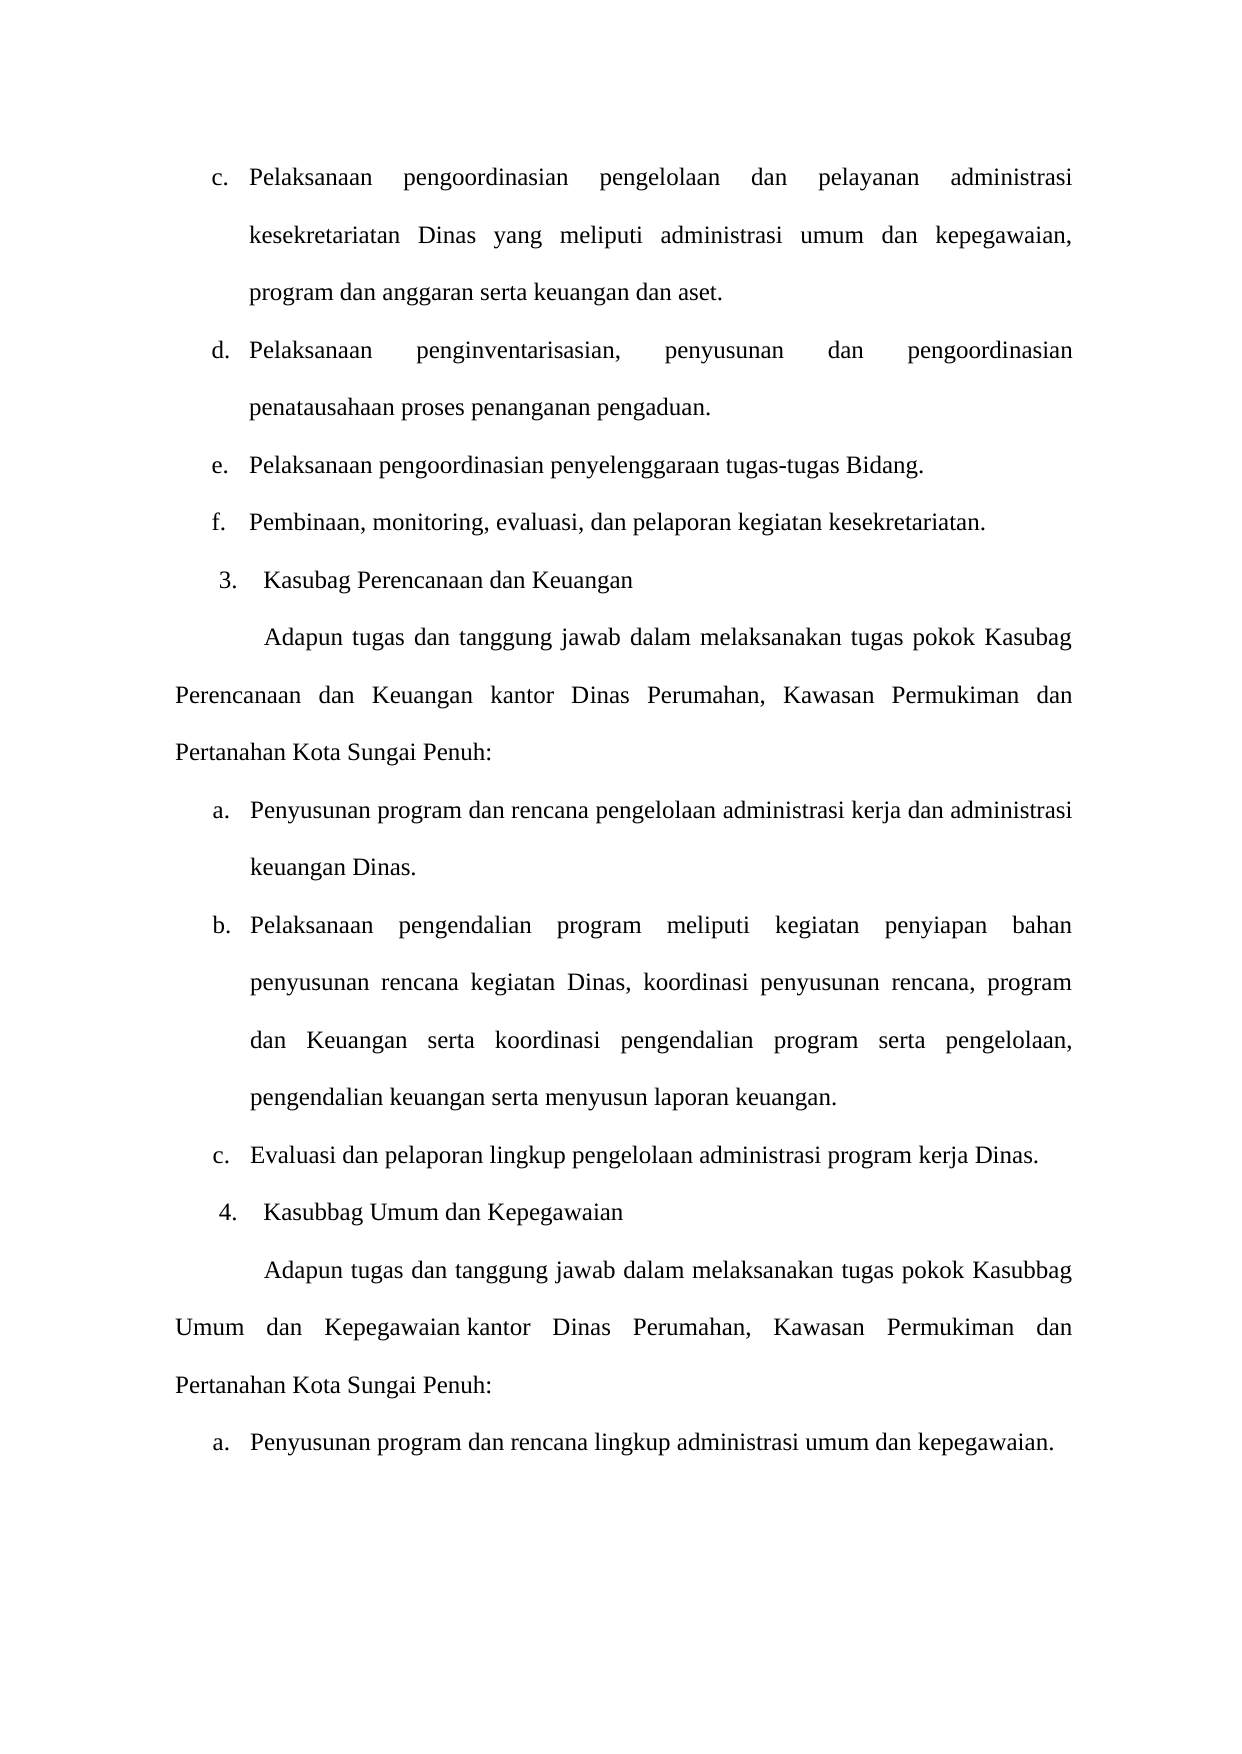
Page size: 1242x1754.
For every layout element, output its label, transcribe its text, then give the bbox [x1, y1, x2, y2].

text Adapun tugas dan tanggung jawab dalam melaksanakan tugas pokok Kasubag Perencanaan dan Keuangan kantor Dinas Perumahan, Kawasan Permukiman dan Pertanahan Kota Sungai Penuh: [175, 622, 1073, 766]
list Penyusunan program dan rencana lingkup administrasi umum dan kepegawaian. [212, 1427, 1073, 1456]
list Pelaksanaan penginventarisasian, penyusunan dan pengoordinasian penatausahaan proses penanganan pengaduan. [211, 335, 1073, 421]
list Pelaksanaan pengoordinasian penyelenggaraan tugas-tugas Bidang. [211, 450, 1073, 479]
list Pelaksanaan pengendalian program meliputi kegiatan penyiapan bahan penyusunan rencana kegiatan Dinas, koordinasi penyusunan rencana, program dan Keuangan serta koordinasi pengendalian program serta pengelolaan, pengendalian keuangan serta menyusun laporan keuangan. [212, 910, 1073, 1111]
text Adapun tugas dan tanggung jawab dalam melaksanakan tugas pokok Kasubbag Umum dan Kepegawaian kantor Dinas Perumahan, Kawasan Permukiman dan Pertanahan Kota Sungai Penuh: [175, 1255, 1073, 1399]
list Pelaksanaan pengoordinasian pengelolaan dan pelayanan administrasi kesekretariatan Dinas yang meliputi administrasi umum dan kepegawaian, program dan anggaran serta keuangan dan aset. [211, 162, 1073, 306]
list Kasubbag Umum dan Kepegawaian [219, 1197, 1073, 1226]
list Kasubag Perencanaan dan Keuangan [219, 565, 1073, 594]
list Evaluasi dan pelaporan lingkup pengelolaan administrasi program kerja Dinas. [212, 1140, 1073, 1169]
list Pembinaan, monitoring, evaluasi, dan pelaporan kegiatan kesekretariatan. [211, 507, 1073, 536]
list Penyusunan program dan rencana pengelolaan administrasi kerja dan administrasi keuangan Dinas. [212, 795, 1073, 881]
